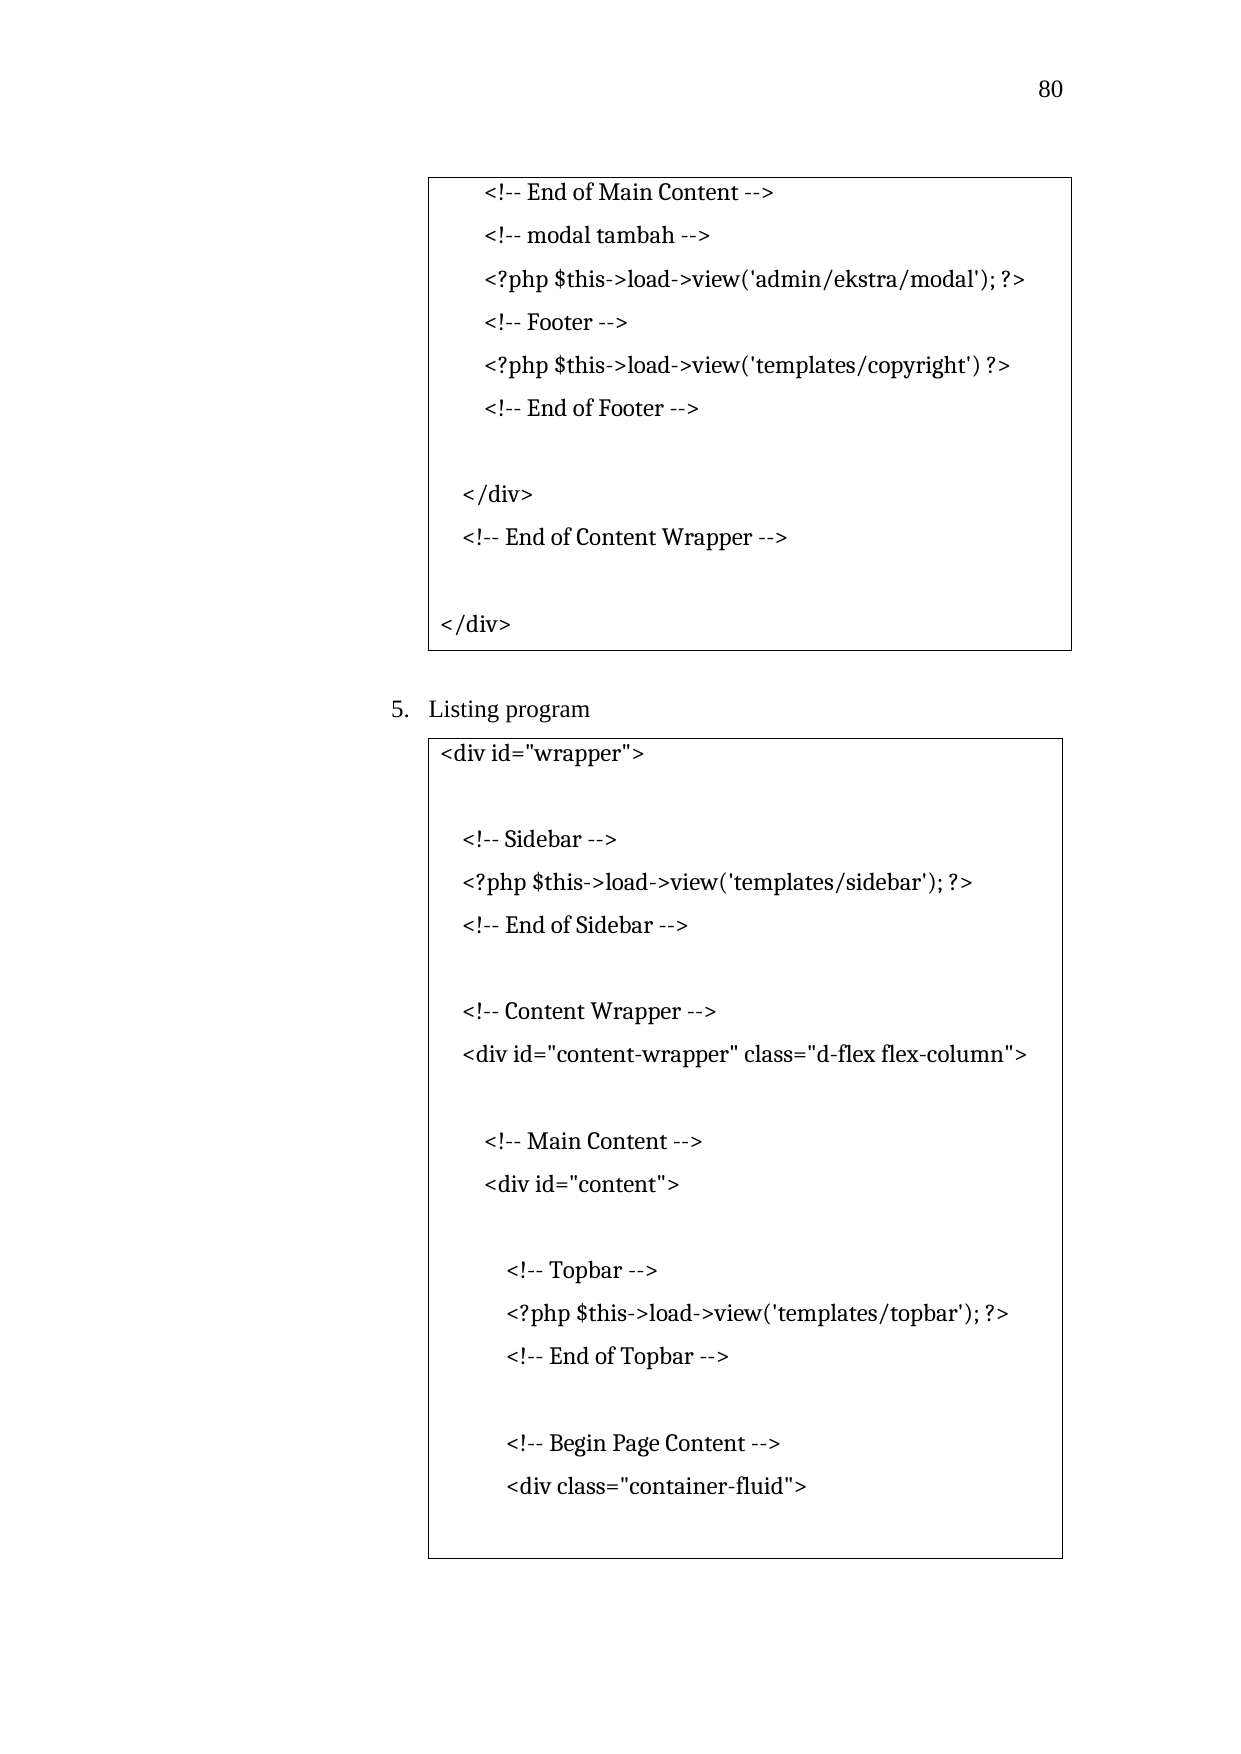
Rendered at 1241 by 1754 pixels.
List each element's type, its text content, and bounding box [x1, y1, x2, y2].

list Listing program [391, 694, 1063, 723]
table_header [429, 178, 1071, 650]
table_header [429, 739, 1062, 1558]
